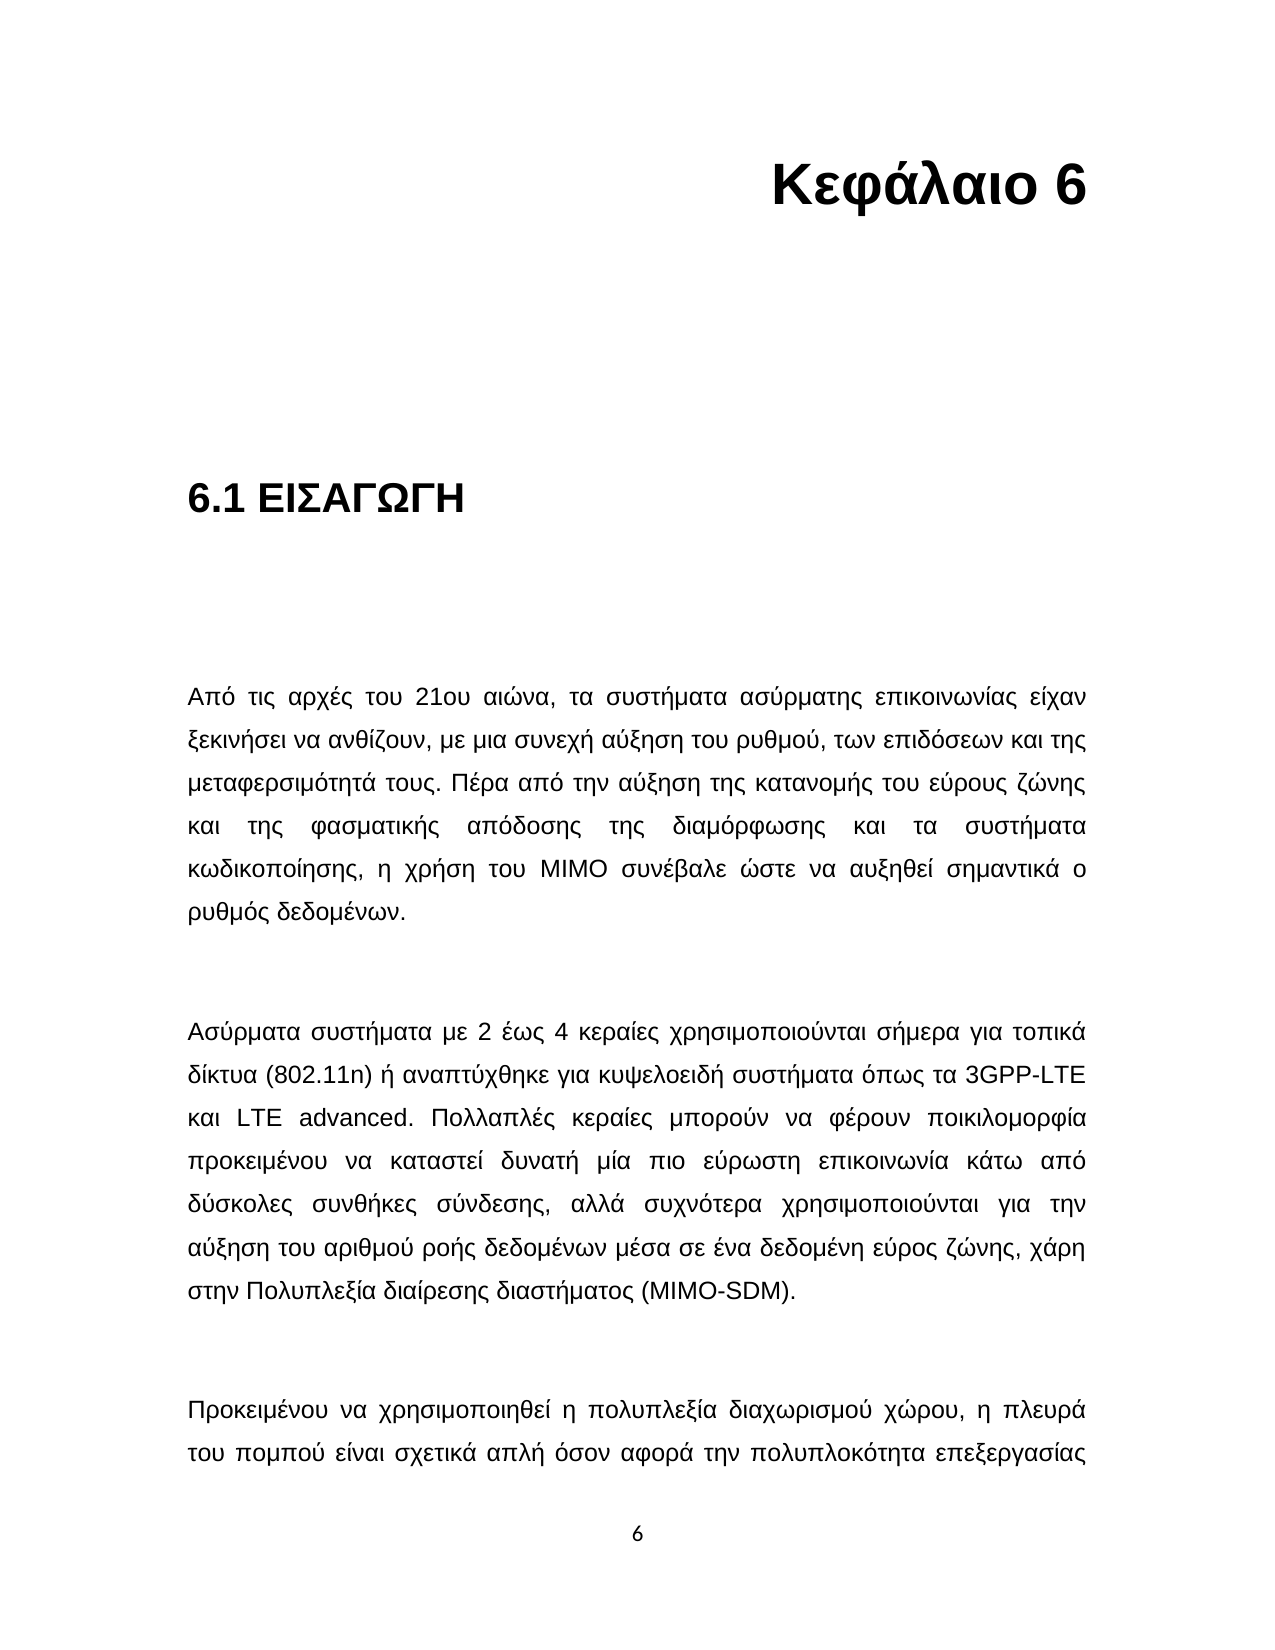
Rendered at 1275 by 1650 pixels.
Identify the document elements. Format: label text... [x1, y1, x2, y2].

text 6.1 ΕΙΣΑΓΩΓΗ [187, 474, 1087, 522]
text Κεφάλαιο 6 [187, 150, 1087, 217]
text Από τις αρχές του 21ου αιώνα, τα συστήματα ασύρματης επικοινωνίας είχαν ξεκινήσει να ανθίζουν, με μια συνεχή αύξηση του ρυθμού, των επιδόσεων και της μεταφερσιμότητά τους. Πέρα από την αύξηση της κατανομής του εύρους ζώνης και της φασματικής απόδοσης της διαμόρφωσης και τα συστήματα κωδικοποίησης, η χρήση του MIMO συνέβαλε ώστε να αυξηθεί σημαντικά ο ρυθμός δεδομένων. [187, 682, 1087, 926]
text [187, 1395, 1087, 1467]
text Ασύρματα συστήματα με 2 έως 4 κεραίες χρησιμοποιούνται σήμερα για τοπικά δίκτυα (802.11n) ή αναπτύχθηκε για κυψελοειδή συστήματα όπως τα 3GPP-LTE και LTE advanced. Πολλαπλές κεραίες μπορούν να φέρουν ποικιλομορφία προκειμένου να καταστεί δυνατή μία πιο εύρωστη επικοινωνία κάτω από δύσκολες συνθήκες σύνδεσης, αλλά συχνότερα χρησιμοποιούνται για την αύξηση του αριθμού ροής δεδομένων μέσα σε ένα δεδομένη εύρος ζώνης, χάρη στην Πολυπλεξία διαίρεσης διαστήματος (MIMO-SDM). [187, 1017, 1087, 1304]
